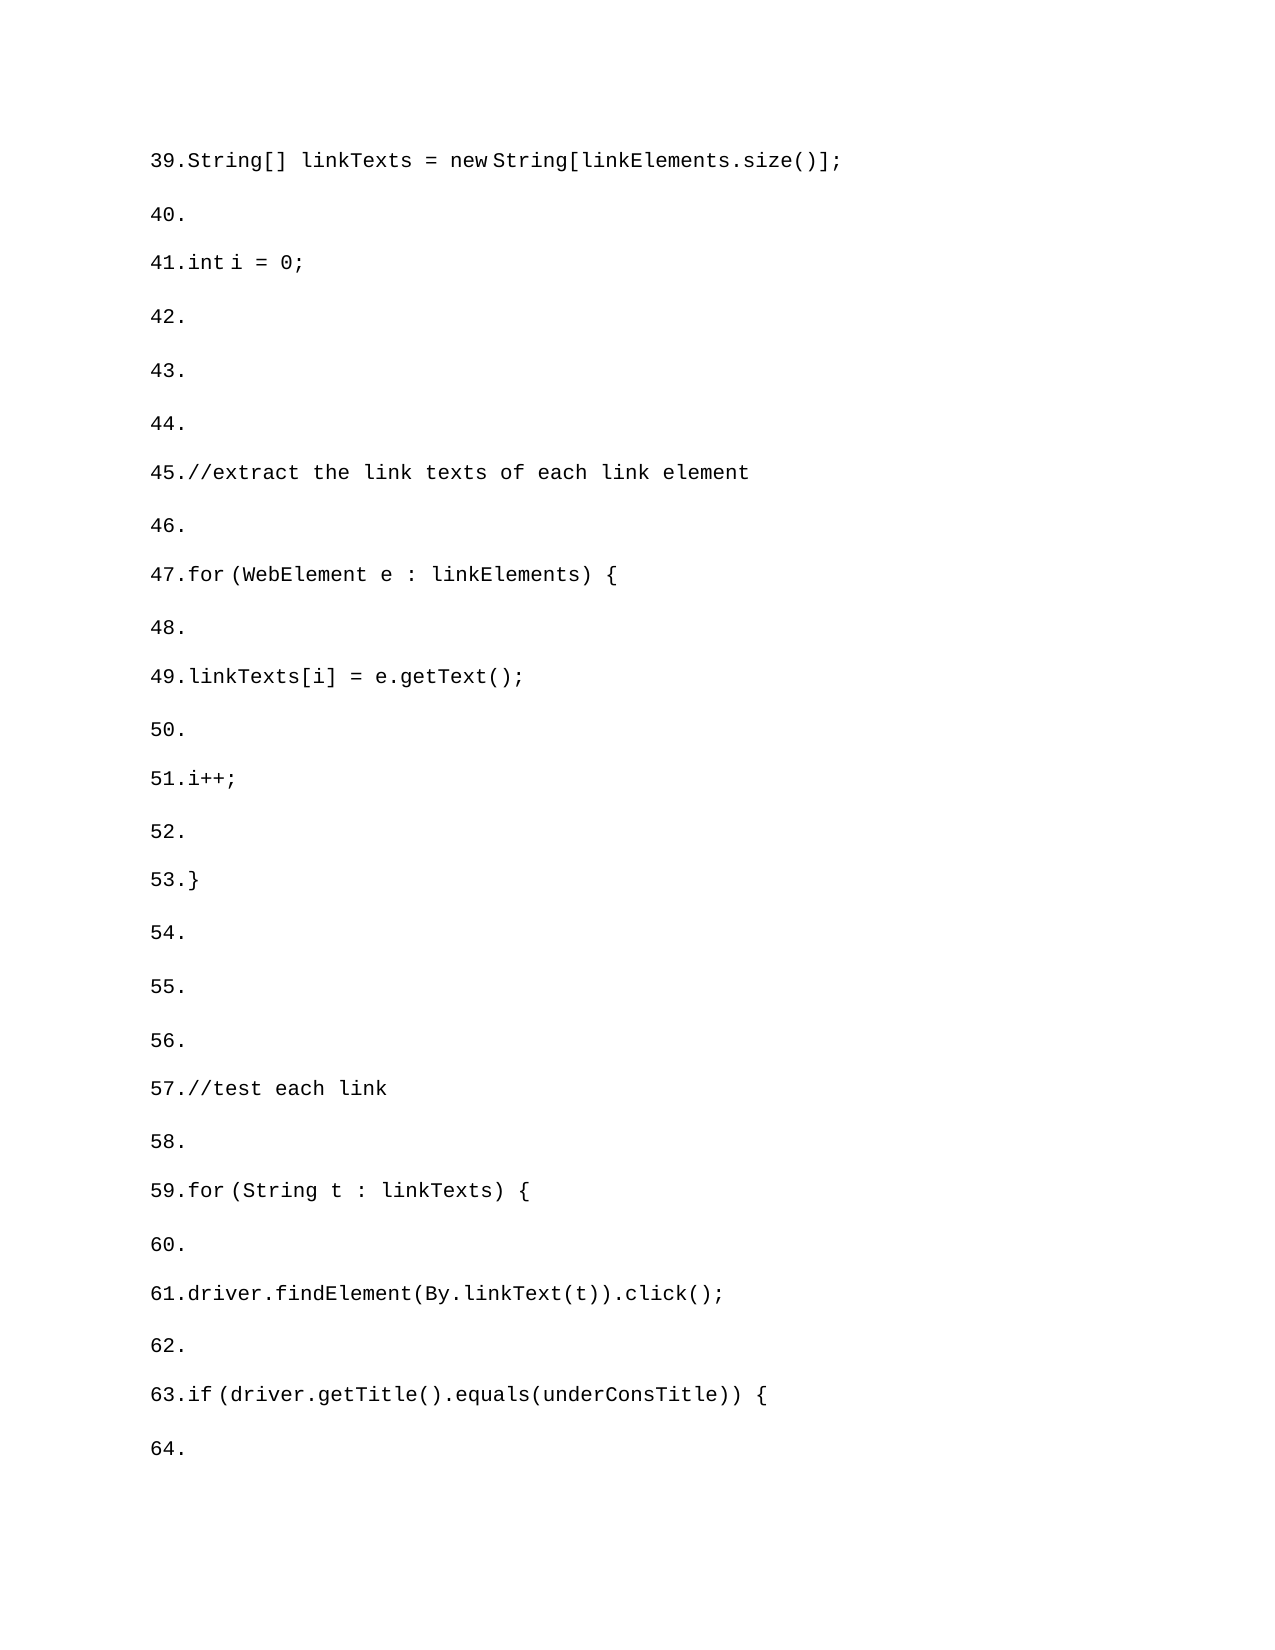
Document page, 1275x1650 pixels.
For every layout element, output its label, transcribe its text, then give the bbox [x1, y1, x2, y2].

text 52. [150, 816, 1125, 844]
text 54. [150, 917, 1125, 946]
text 39.String[] linkTexts = new String[linkElements.size()]; [150, 150, 1125, 174]
text 62. [150, 1331, 1125, 1359]
text 56. [150, 1025, 1125, 1053]
text 59.for (String t : linkTexts) { [150, 1180, 1125, 1204]
text 63.if (driver.getTitle().equals(underConsTitle)) { [150, 1384, 1125, 1408]
text 55. [150, 971, 1125, 1000]
text 41.int i = 0; [150, 252, 1125, 276]
text 49.linkTexts[i] = e.getText(); [150, 666, 1125, 690]
text 43. [150, 355, 1125, 383]
text 46. [150, 510, 1125, 539]
text 40. [150, 199, 1125, 227]
text 45.//extract the link texts of each link element [150, 462, 1125, 486]
text 60. [150, 1229, 1125, 1257]
text 57.//test each link [150, 1078, 1125, 1102]
text 51.i++; [150, 768, 1125, 791]
text 47.for (WebElement e : linkElements) { [150, 564, 1125, 587]
text 50. [150, 714, 1125, 743]
text 48. [150, 612, 1125, 641]
text 61.driver.findElement(By.linkText(t)).click(); [150, 1282, 1125, 1306]
text 64. [150, 1433, 1125, 1461]
text 42. [150, 301, 1125, 330]
text 44. [150, 408, 1125, 437]
text 53.} [150, 869, 1125, 893]
text 58. [150, 1126, 1125, 1155]
